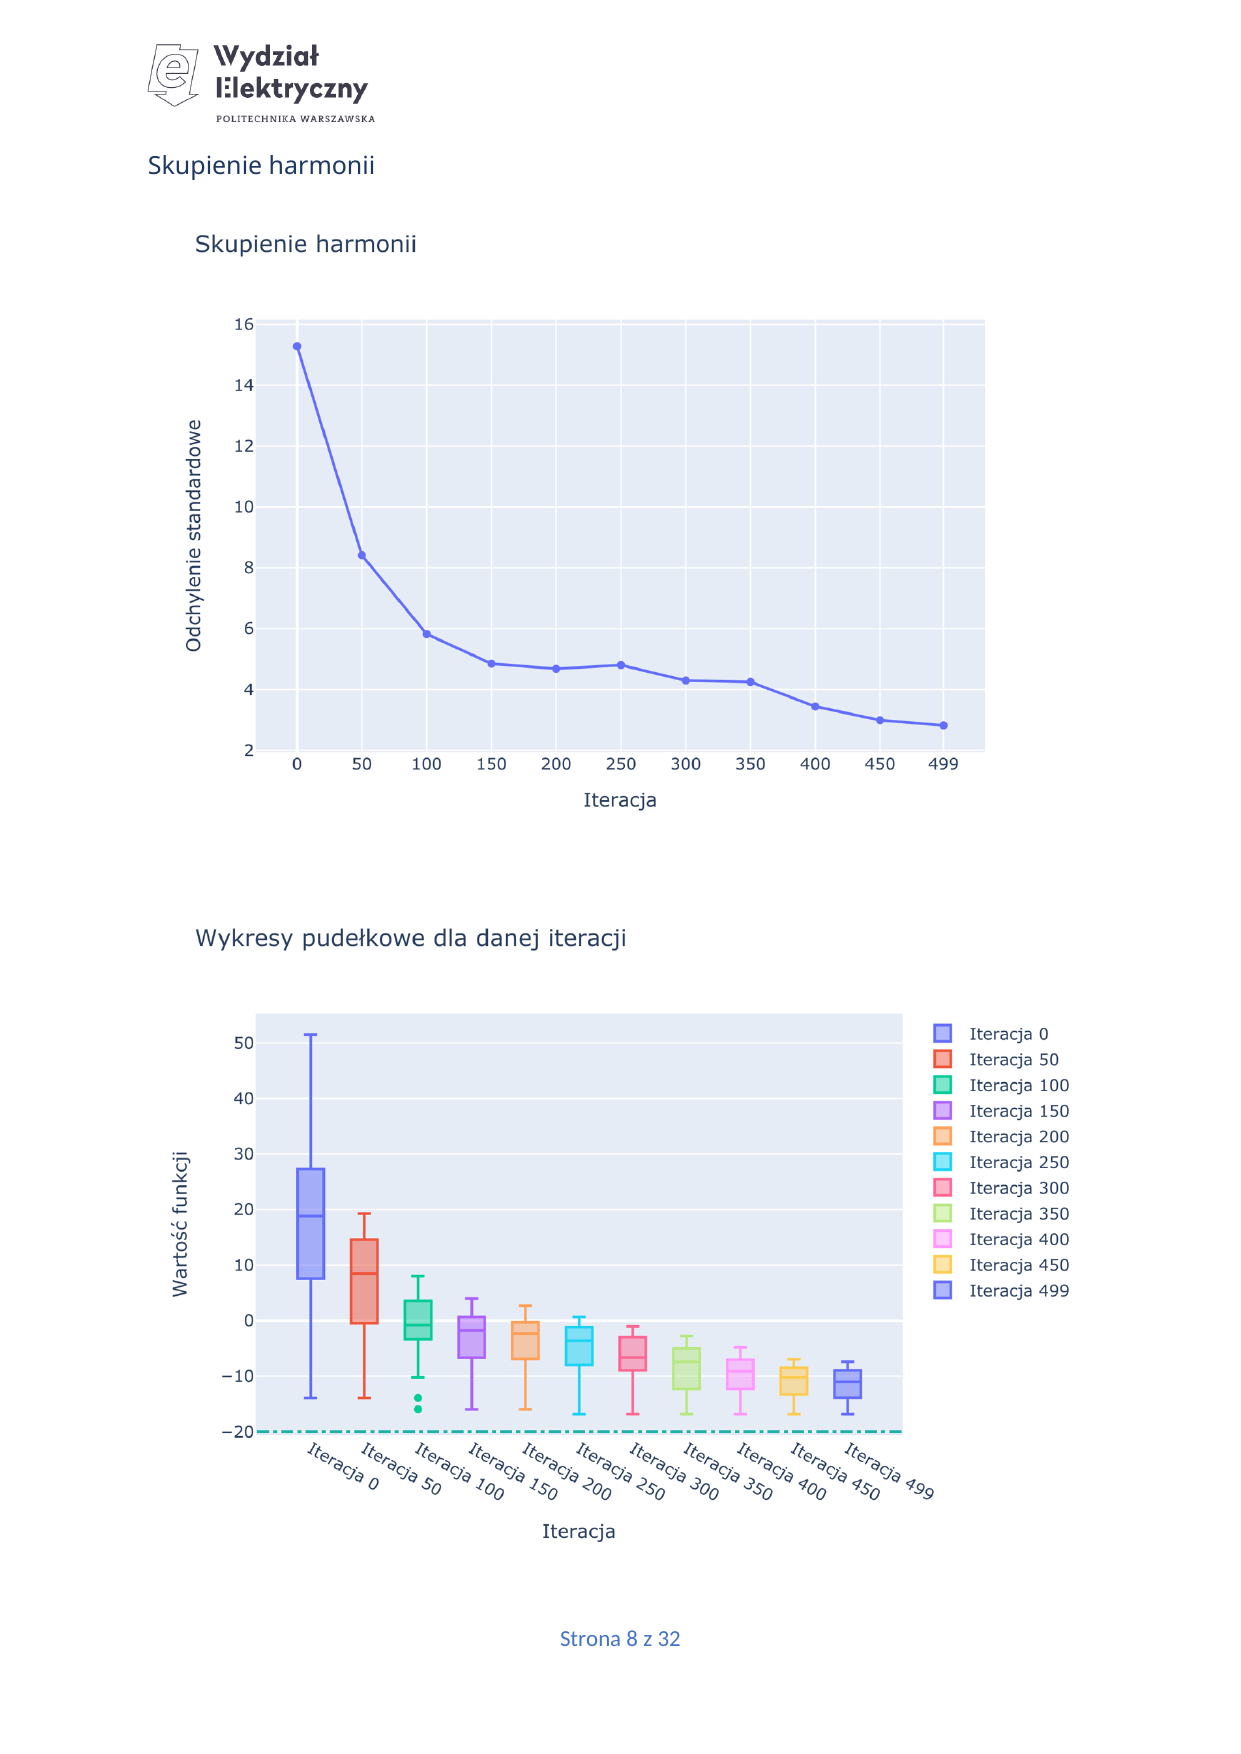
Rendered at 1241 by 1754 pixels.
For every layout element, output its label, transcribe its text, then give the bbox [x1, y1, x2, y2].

picture [147, 184, 1093, 860]
subtitle Skupienie harmonii [148, 148, 1093, 182]
picture [147, 44, 375, 122]
picture [147, 878, 1093, 1554]
